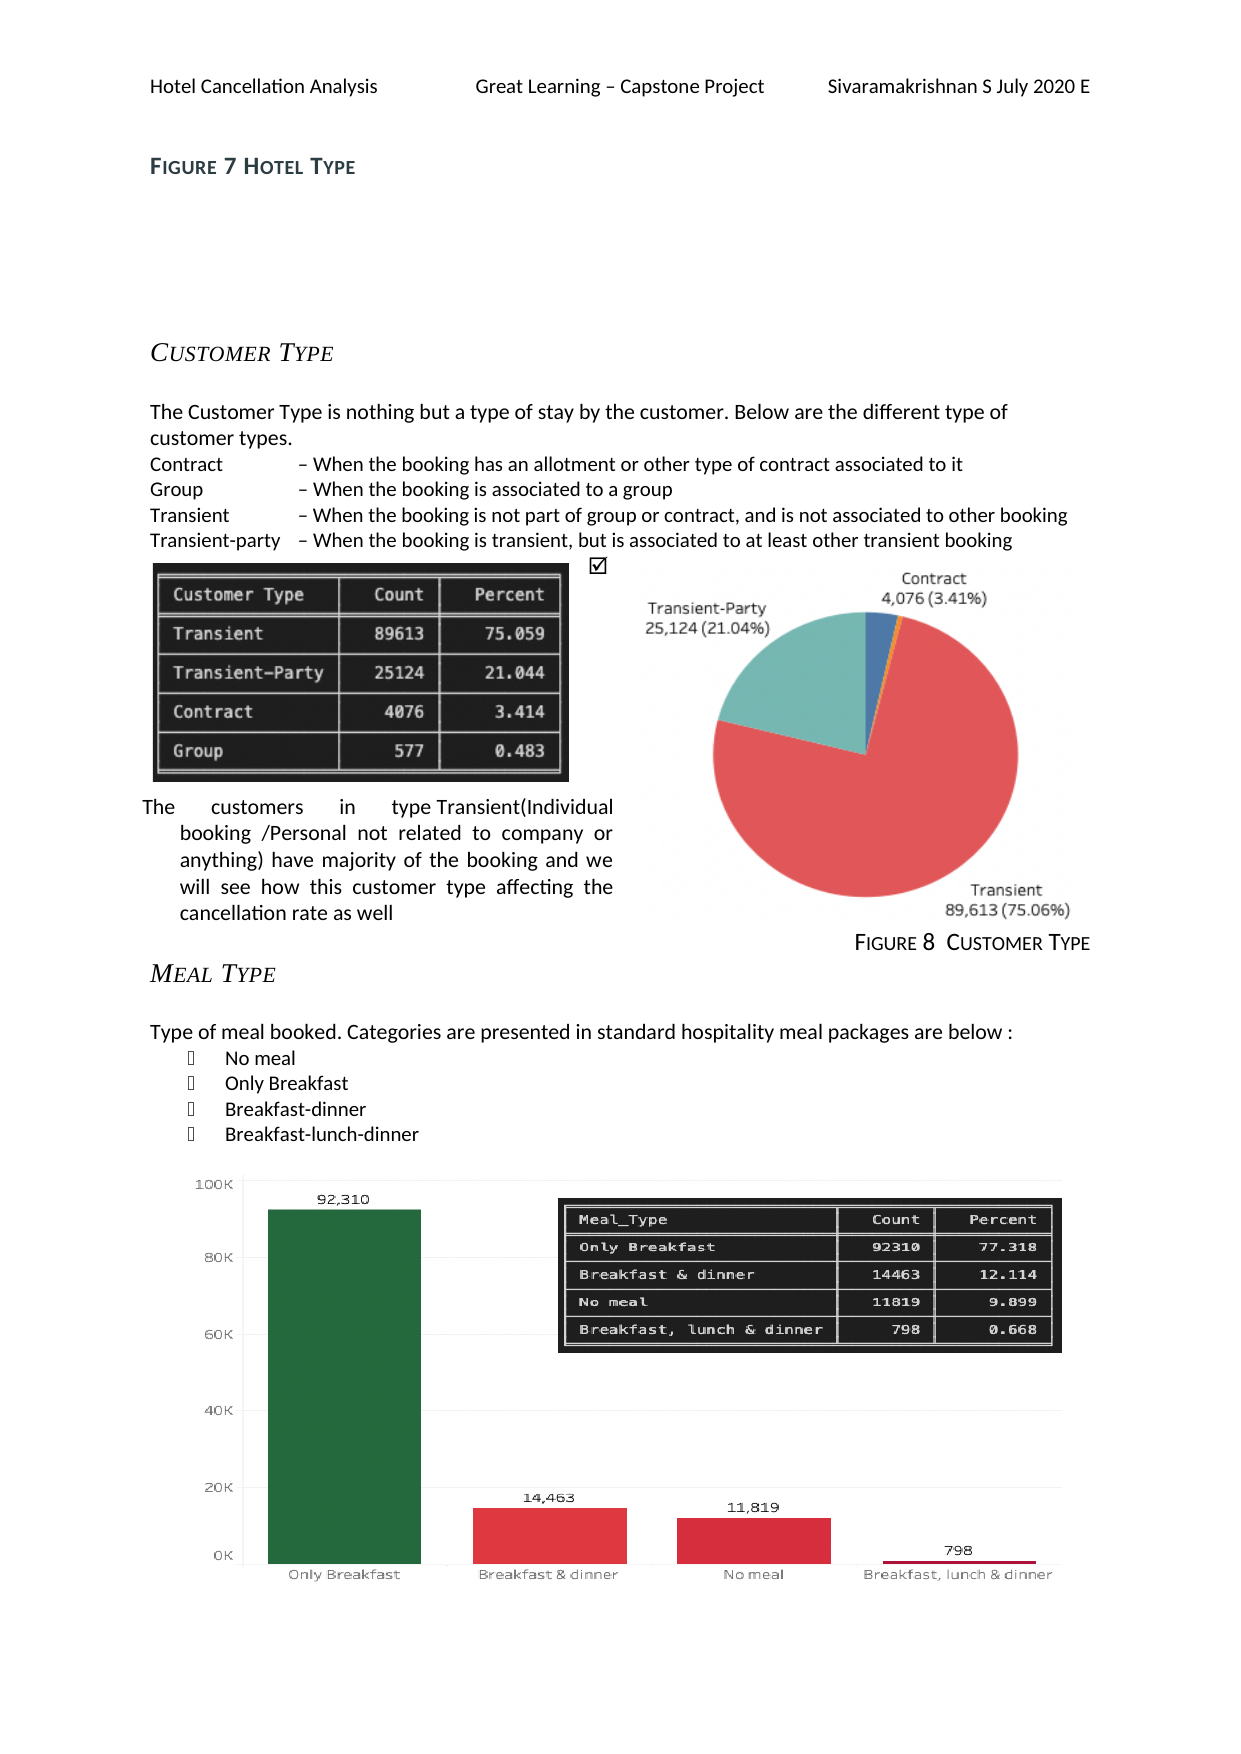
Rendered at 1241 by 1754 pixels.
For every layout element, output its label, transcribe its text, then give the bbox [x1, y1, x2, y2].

picture [152, 563, 569, 782]
picture [192, 1174, 1062, 1602]
text Figure 7 Hotel Type [150, 150, 1090, 181]
subtitle Customer Type [150, 336, 1090, 367]
list Figure 8 Customer Type [225, 926, 1090, 957]
list Breakfast-lunch-dinner [187, 1121, 1090, 1147]
subtitle Meal Type [150, 957, 1090, 988]
list Breakfast-dinner [187, 1096, 1090, 1121]
list No meal [187, 1045, 1090, 1071]
list Only Breakfast [187, 1071, 1090, 1096]
picture [632, 563, 1073, 926]
text Type of meal booked. Categories are presented in standard hospitality meal packages are below : [150, 1018, 1090, 1045]
text Transient – When the booking is not part of group or contract, and is not associated to other booking [150, 502, 1090, 527]
text Contract – When the booking has an allotment or other type of contract associated to it [150, 451, 1090, 477]
text The Customer Type is nothing but a type of stay by the customer. Below are the different type of customer types. [150, 398, 1090, 451]
text Group – When the booking is associated to a group [150, 477, 1090, 502]
text Transient-party – When the booking is transient, but is associated to at least other transient booking [150, 527, 1090, 553]
